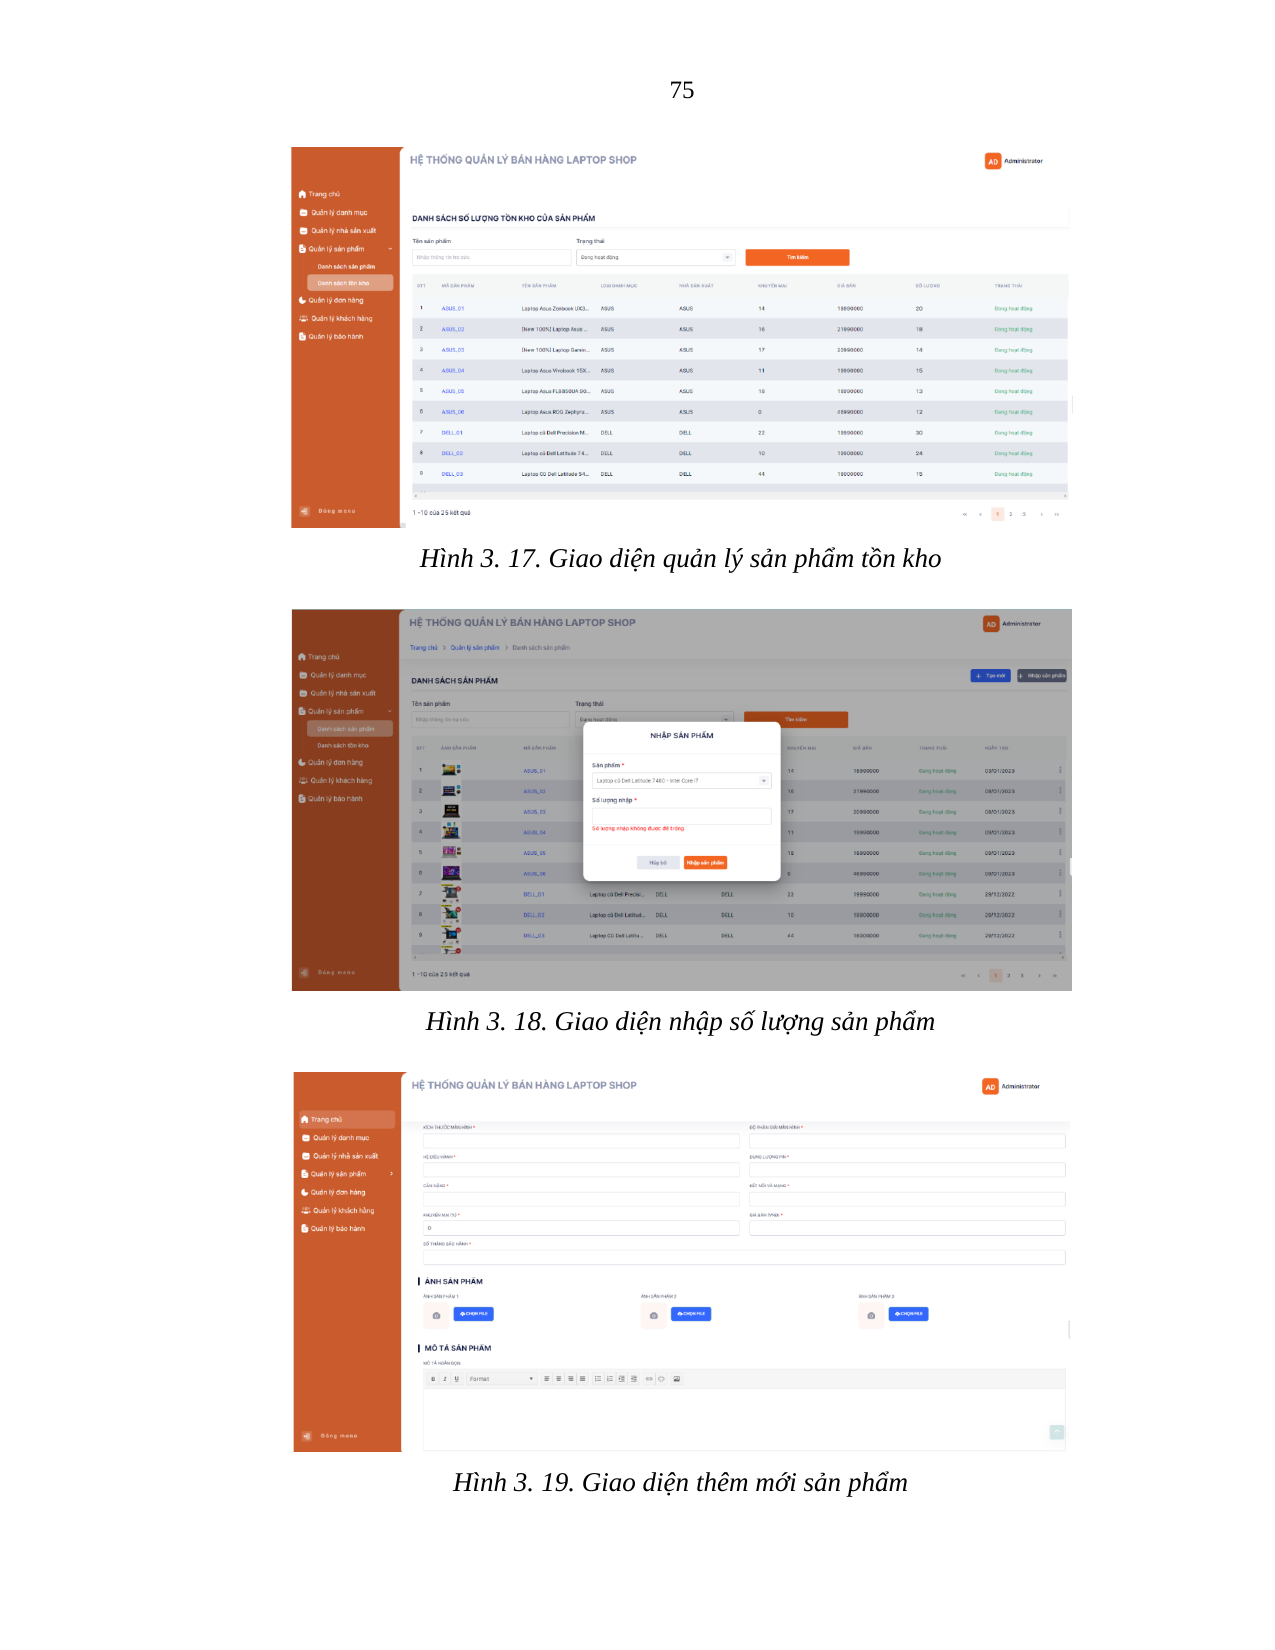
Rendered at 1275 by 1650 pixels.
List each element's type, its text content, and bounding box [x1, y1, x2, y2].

text Hình 3. 18. Giao diện nhập số lượng sản phẩm [207, 1005, 1157, 1037]
picture [291, 609, 1072, 991]
picture [293, 1072, 1070, 1452]
text Hình 3. 19. Giao diện thêm mới sản phẩm [207, 1466, 1157, 1497]
picture [291, 147, 1073, 528]
text Hình 3. 17. Giao diện quản lý sản phẩm tồn kho [207, 542, 1157, 573]
